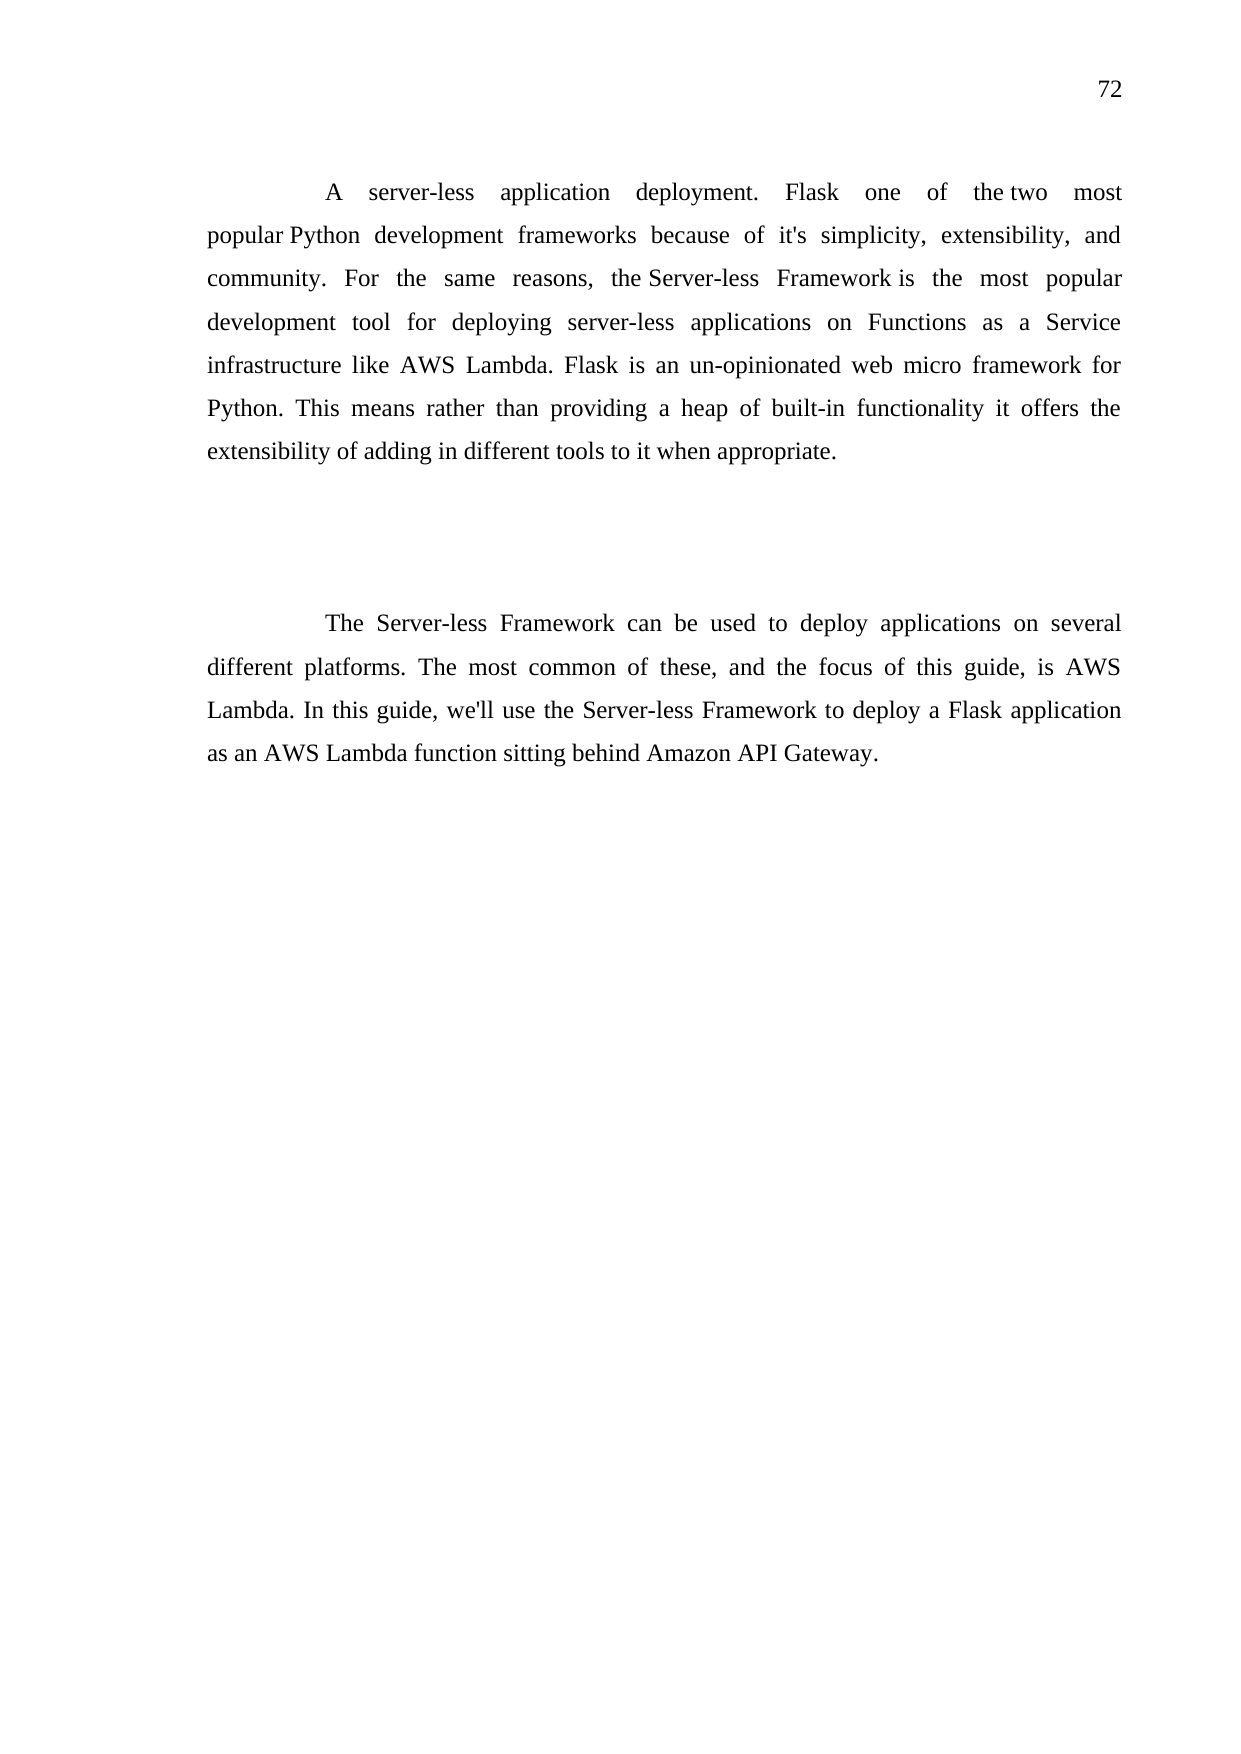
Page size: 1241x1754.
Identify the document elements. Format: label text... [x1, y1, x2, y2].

text The Server-less Framework can be used to deploy applications on several different platforms. The most common of these, and the focus of this guide, is AWS Lambda. In this guide, we'll use the Server-less Framework to deploy a Flask application as an AWS Lambda function sitting behind Amazon API Gateway. [207, 608, 1122, 767]
text A server-less application deployment. Flask one of the two most popular Python development frameworks because of it's simplicity, extensibility, and community. For the same reasons, the Server-less Framework is the most popular development tool for deploying server-less applications on Functions as a Service infrastructure like AWS Lambda. Flask is an un-opinionated web micro framework for Python. This means rather than providing a heap of built-in functionality it offers the extensibility of adding in different tools to it when appropriate. [207, 177, 1122, 465]
